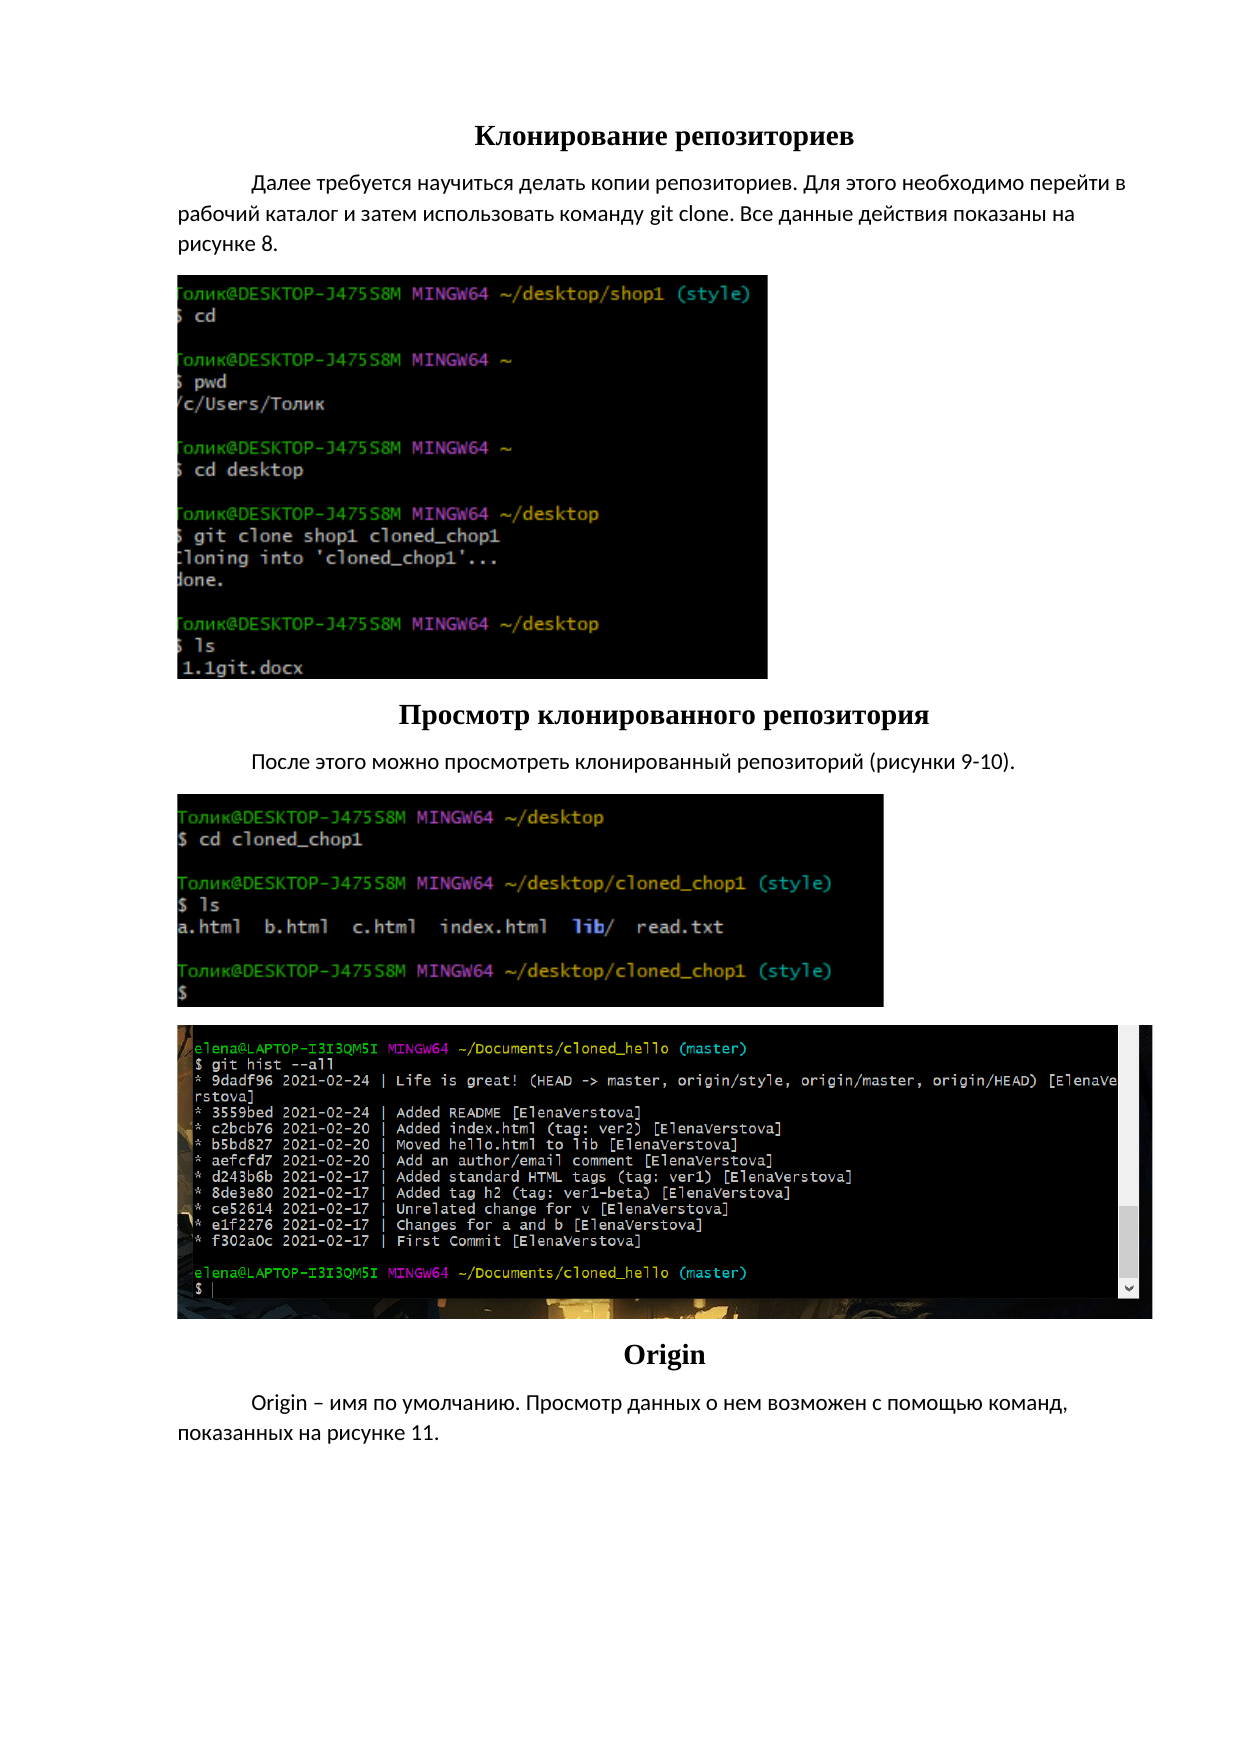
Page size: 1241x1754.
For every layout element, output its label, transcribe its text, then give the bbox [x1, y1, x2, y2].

text Далее требуется научиться делать копии репозиториев. Для этого необходимо перейти в рабочий каталог и затем использовать команду git clone. Все данные действия показаны на рисунке 8. [177, 168, 1152, 257]
subtitle Origin [177, 1337, 1152, 1371]
text После этого можно просмотреть клонированный репозиторий (рисунки 9-10). [177, 747, 1152, 775]
subtitle Просмотр клонированного репозитория [177, 697, 1152, 731]
picture [177, 275, 768, 679]
text Origin – имя по умолчанию. Просмотр данных о нем возможен с помощью команд, показанных на рисунке 11. [177, 1388, 1152, 1446]
subtitle Клонирование репозиториев [177, 118, 1152, 152]
picture [177, 1025, 1153, 1319]
picture [177, 794, 884, 1007]
